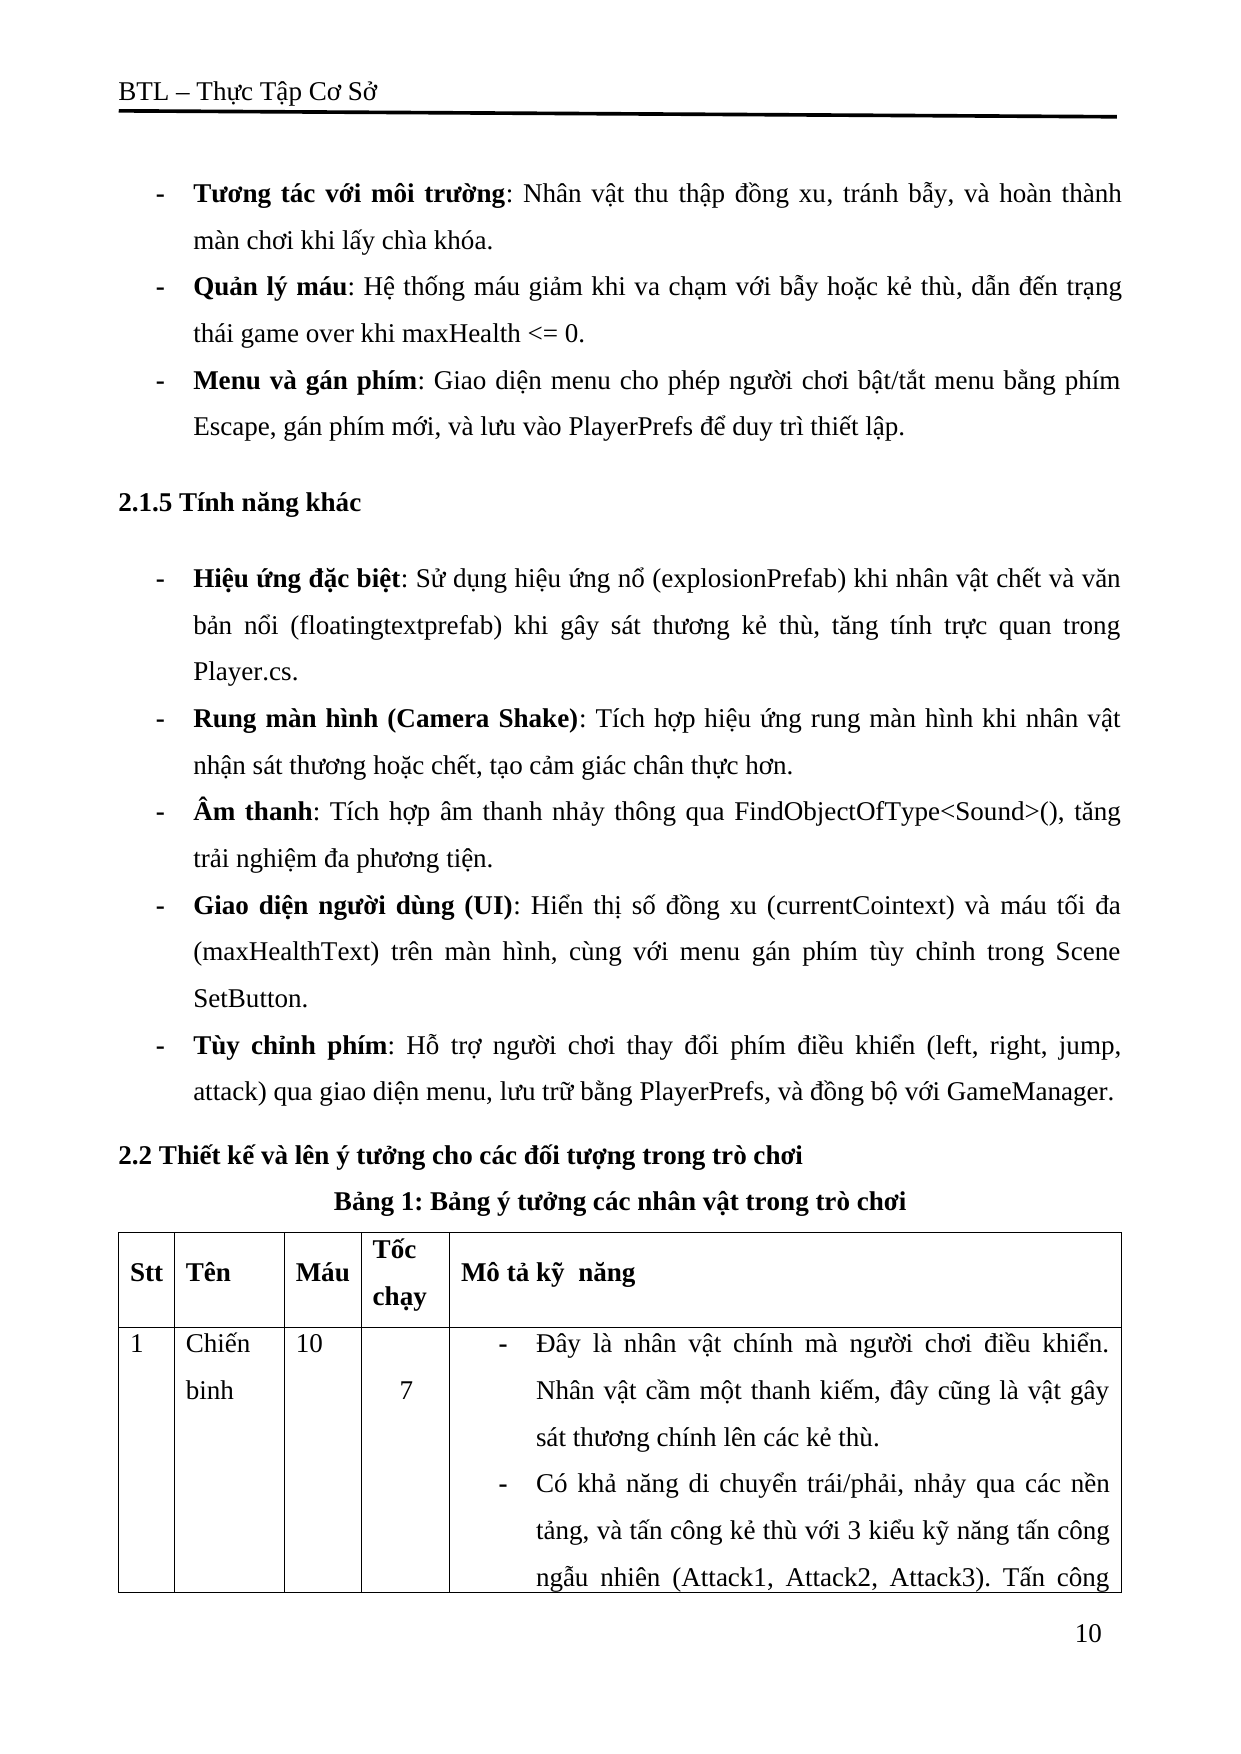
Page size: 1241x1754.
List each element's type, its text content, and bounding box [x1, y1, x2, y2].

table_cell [450, 1328, 1121, 1592]
list Rung màn hình (Camera Shake): Tích hợp hiệu ứng rung màn hình khi nhân vật nhận sát thương hoặc chết, tạo cảm giác chân thực hơn. [156, 702, 1122, 780]
table_header Stt [119, 1233, 174, 1327]
table_cell 1 [119, 1328, 174, 1592]
text Bảng 1: Bảng ý tưởng các nhân vật trong trò chơi [118, 1186, 1122, 1217]
table_header Tốc chạy [362, 1233, 449, 1327]
list Menu và gán phím: Giao diện menu cho phép người chơi bật/tắt menu bằng phím Escape, gán phím mới, và lưu vào PlayerPrefs để duy trì thiết lập. [156, 364, 1122, 442]
list Hiệu ứng đặc biệt: Sử dụng hiệu ứng nổ (explosionPrefab) khi nhân vật chết và văn bản nổi (floatingtextprefab) khi gây sát thương kẻ thù, tăng tính trực quan trong Player.cs. [156, 562, 1122, 687]
list Quản lý máu: Hệ thống máu giảm khi va chạm với bẫy hoặc kẻ thù, dẫn đến trạng thái game over khi maxHealth <= 0. [156, 271, 1122, 348]
table_cell 10 [285, 1328, 361, 1592]
list Tương tác với môi trường: Nhân vật thu thập đồng xu, tránh bẫy, và hoàn thành màn chơi khi lấy chìa khóa. [156, 177, 1122, 255]
list Giao diện người dùng (UI): Hiển thị số đồng xu (currentCointext) và máu tối đa (maxHealthText) trên màn hình, cùng với menu gán phím tùy chỉnh trong Scene SetButton. [156, 889, 1122, 1013]
list Tùy chỉnh phím: Hỗ trợ người chơi thay đổi phím điều khiển (left, right, jump, attack) qua giao diện menu, lưu trữ bằng PlayerPrefs, và đồng bộ với GameManager. [156, 1029, 1122, 1107]
subtitle 2.2 Thiết kế và lên ý tưởng cho các đối tượng trong trò chơi [118, 1139, 1122, 1170]
table_cell 7 [362, 1328, 449, 1592]
list Âm thanh: Tích hợp âm thanh nhảy thông qua FindObjectOfType<Sound>(), tăng trải nghiệm đa phương tiện. [156, 796, 1122, 873]
table_header Tên [175, 1233, 284, 1327]
table_header Mô tả kỹ năng [450, 1233, 1121, 1327]
table_header Máu [285, 1233, 361, 1327]
table_cell Chiến binh [175, 1328, 284, 1592]
subtitle 2.1.5 Tính năng khác [118, 486, 1122, 517]
